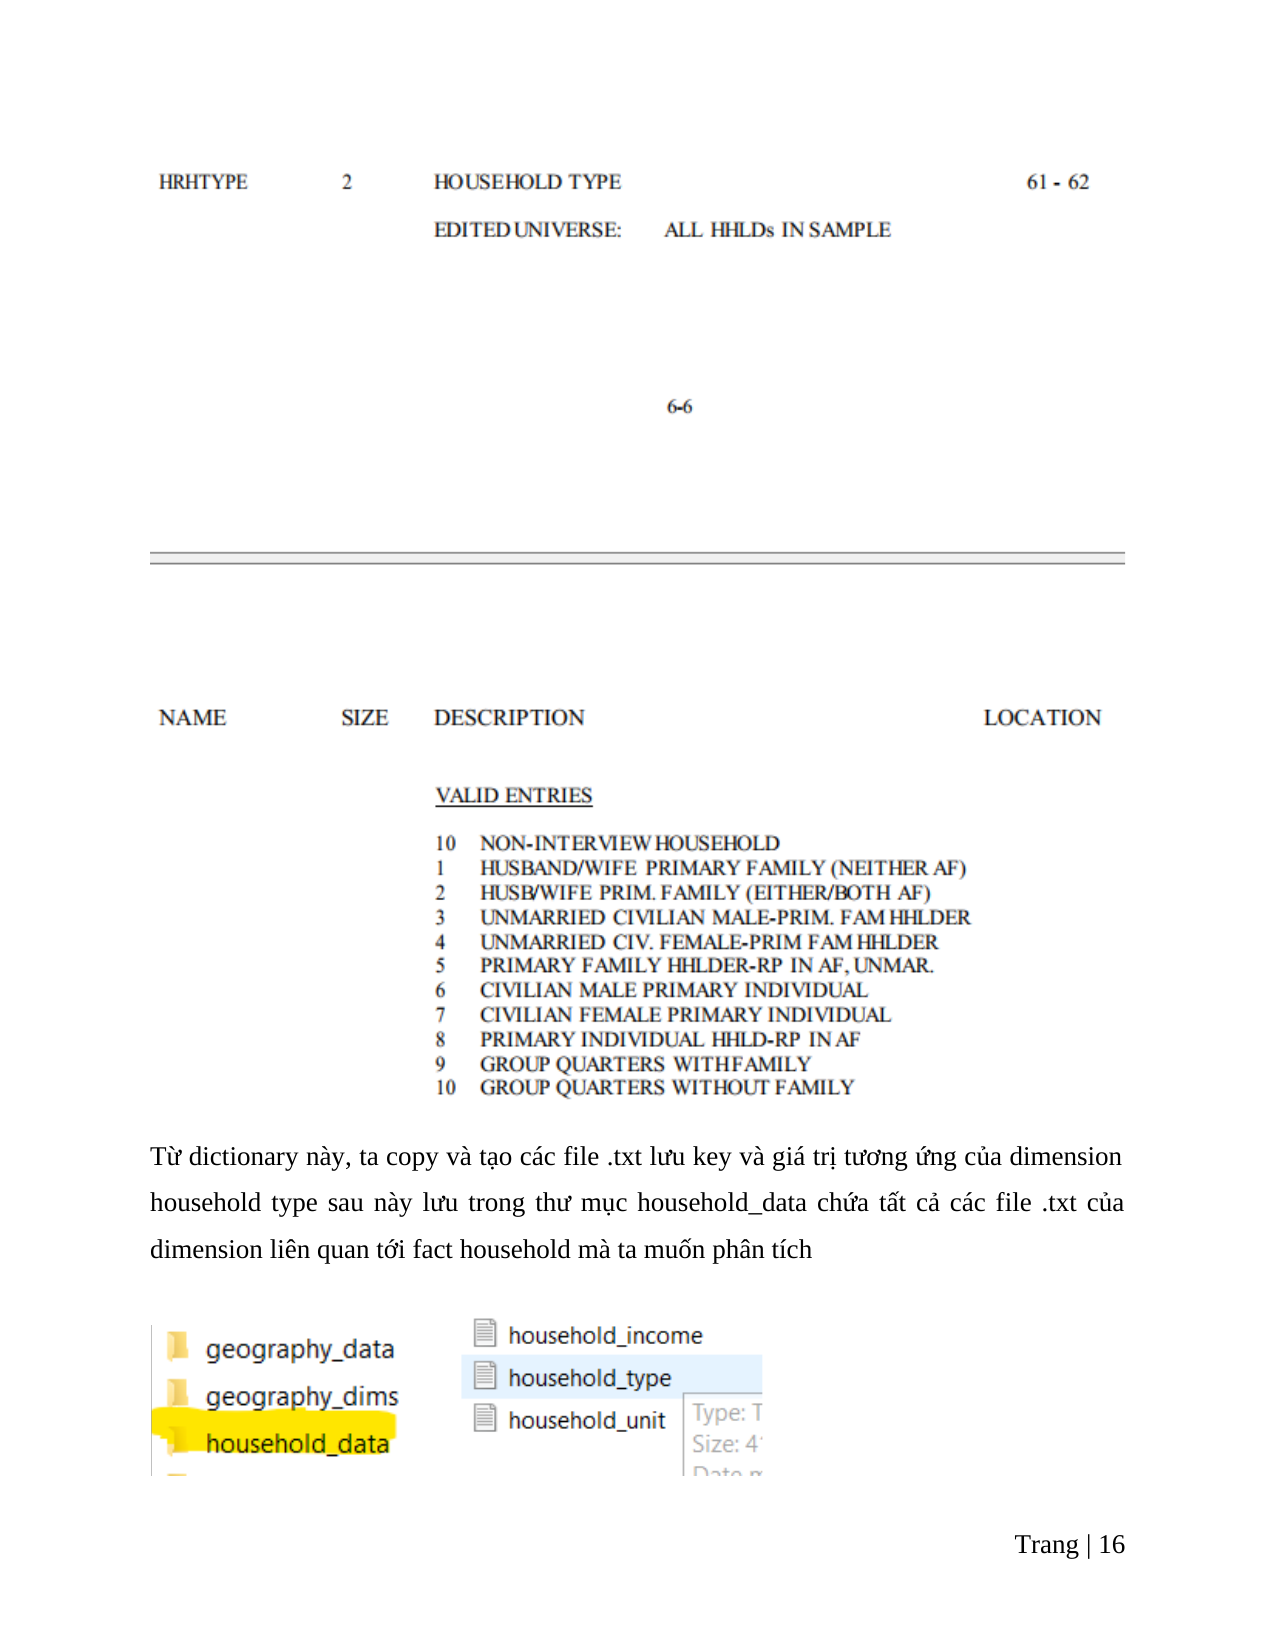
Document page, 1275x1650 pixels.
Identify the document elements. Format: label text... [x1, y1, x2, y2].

text Từ dictionary này, ta copy và tạo các file .txt lưu key và giá trị tương ứng của dimension household type sau này lưu trong thư mục household_data chứa tất cả các file .txt của dimension liên quan tới fact household mà ta muốn phân tích [150, 1140, 1125, 1264]
picture [150, 150, 1125, 1104]
picture [446, 1300, 763, 1476]
picture [150, 1325, 440, 1476]
